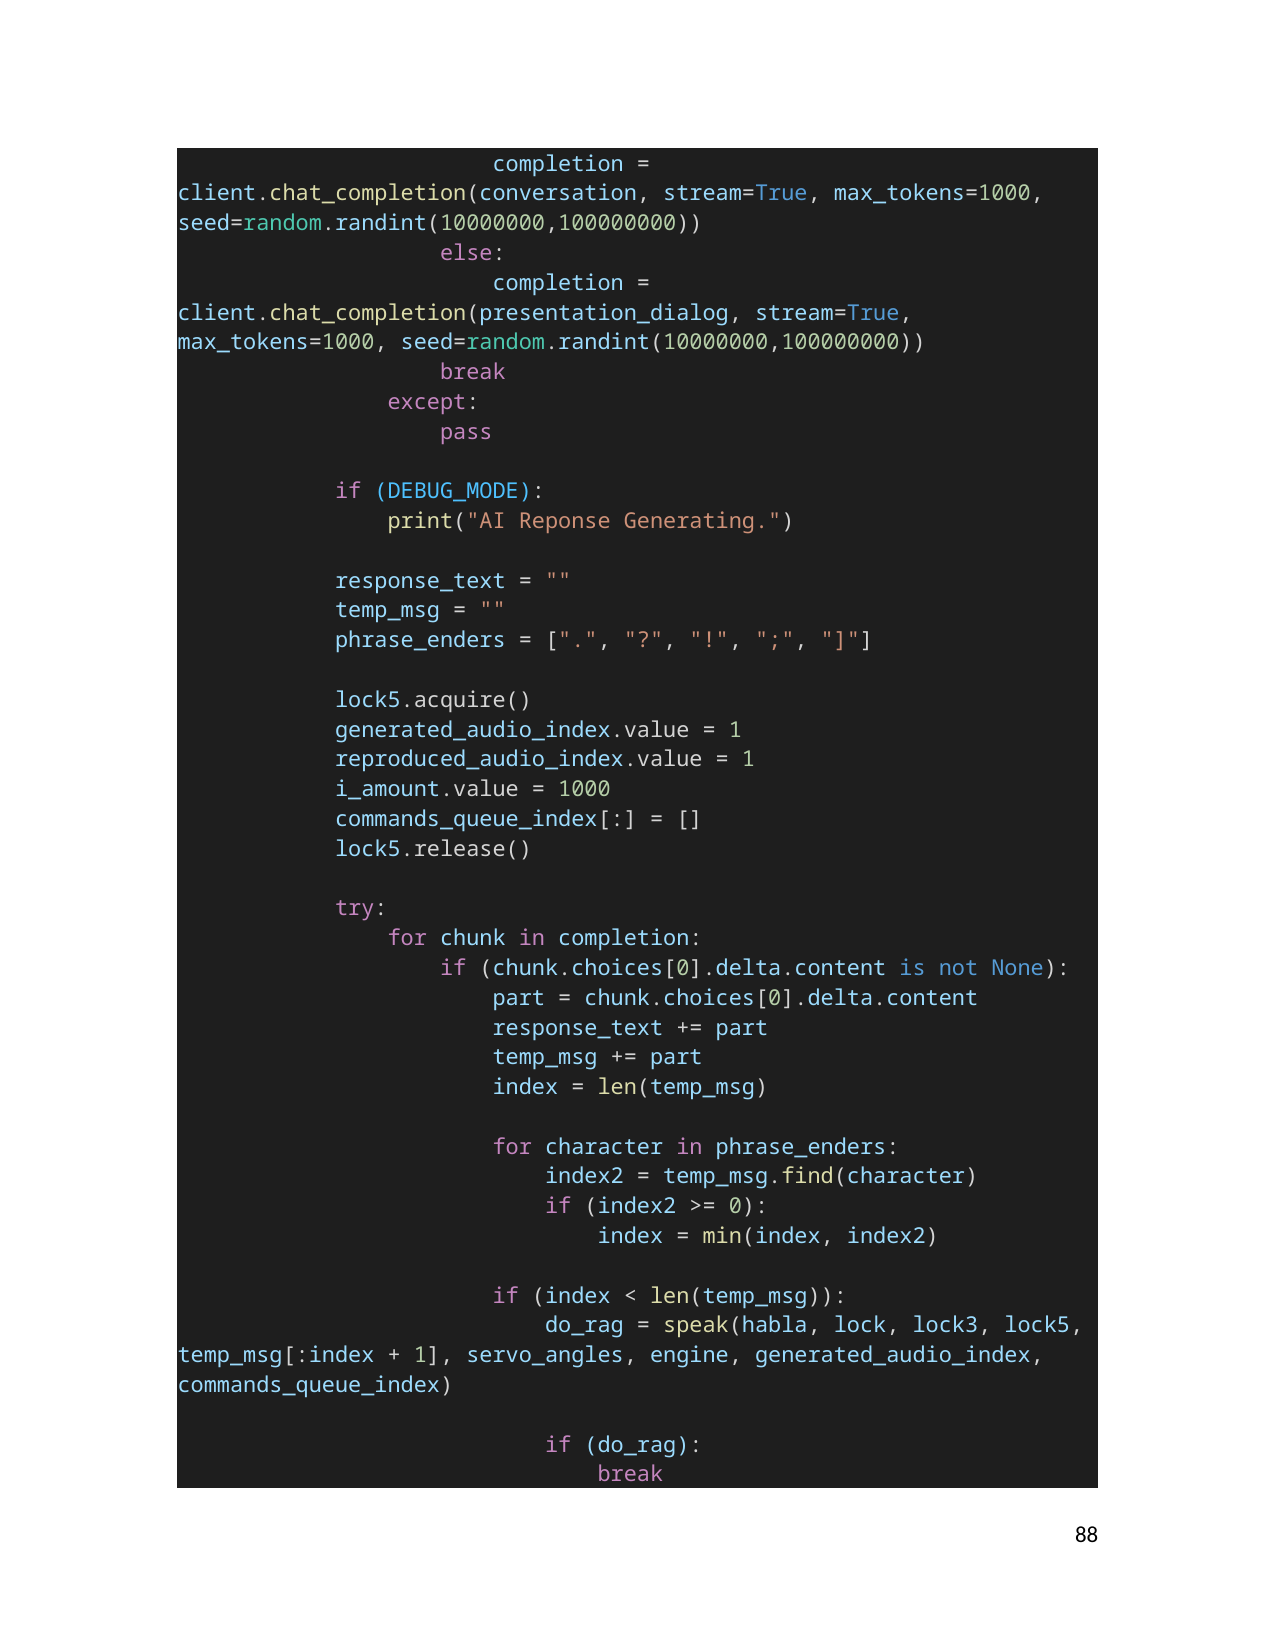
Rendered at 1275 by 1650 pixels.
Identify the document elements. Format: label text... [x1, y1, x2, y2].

text completion = client.chat_completion(presentation_dialog, stream=True, max_tokens=1000, seed=random.randint(10000000,100000000)) [177, 267, 1098, 356]
text except: [177, 386, 1098, 416]
text index2 = temp_msg.find(character) [177, 1161, 1098, 1190]
text part = chunk.choices[0].delta.content [177, 982, 1098, 1012]
text lock5.acquire() [177, 684, 1098, 714]
text temp_msg += part [177, 1041, 1098, 1071]
text i_amount.value = 1000 [177, 773, 1098, 803]
text index = min(index, index2) [177, 1220, 1098, 1250]
text temp_msg = "" [177, 594, 1098, 624]
text print("AI Reponse Generating.") [177, 505, 1098, 535]
text response_text = "" [177, 565, 1098, 594]
text generated_audio_index.value = 1 [177, 714, 1098, 743]
text if (index2 >= 0): [177, 1190, 1098, 1220]
text pass [177, 416, 1098, 446]
text if (chunk.choices[0].delta.content is not None): [177, 952, 1098, 982]
text commands_queue_index[:] = [] [177, 803, 1098, 833]
text if (do_rag): [177, 1429, 1098, 1458]
text index = len(temp_msg) [177, 1071, 1098, 1101]
text do_rag = speak(habla, lock, lock3, lock5, temp_msg[:index + 1], servo_angles, engine, generated_audio_index, commands_queue_index) [177, 1309, 1098, 1399]
text break [177, 356, 1098, 386]
text if (DEBUG_MODE): [177, 475, 1098, 505]
text for character in phrase_enders: [177, 1131, 1098, 1161]
text else: [177, 237, 1098, 267]
text phrase_enders = [".", "?", "!", ";", "]"] [177, 624, 1098, 654]
text lock5.release() [177, 833, 1098, 863]
text break [177, 1458, 1098, 1488]
text response_text += part [177, 1012, 1098, 1041]
text for chunk in completion: [177, 922, 1098, 952]
text completion = client.chat_completion(conversation, stream=True, max_tokens=1000, seed=random.randint(10000000,100000000)) [177, 148, 1098, 237]
text try: [177, 892, 1098, 922]
text if (index < len(temp_msg)): [177, 1280, 1098, 1309]
text reproduced_audio_index.value = 1 [177, 743, 1098, 773]
